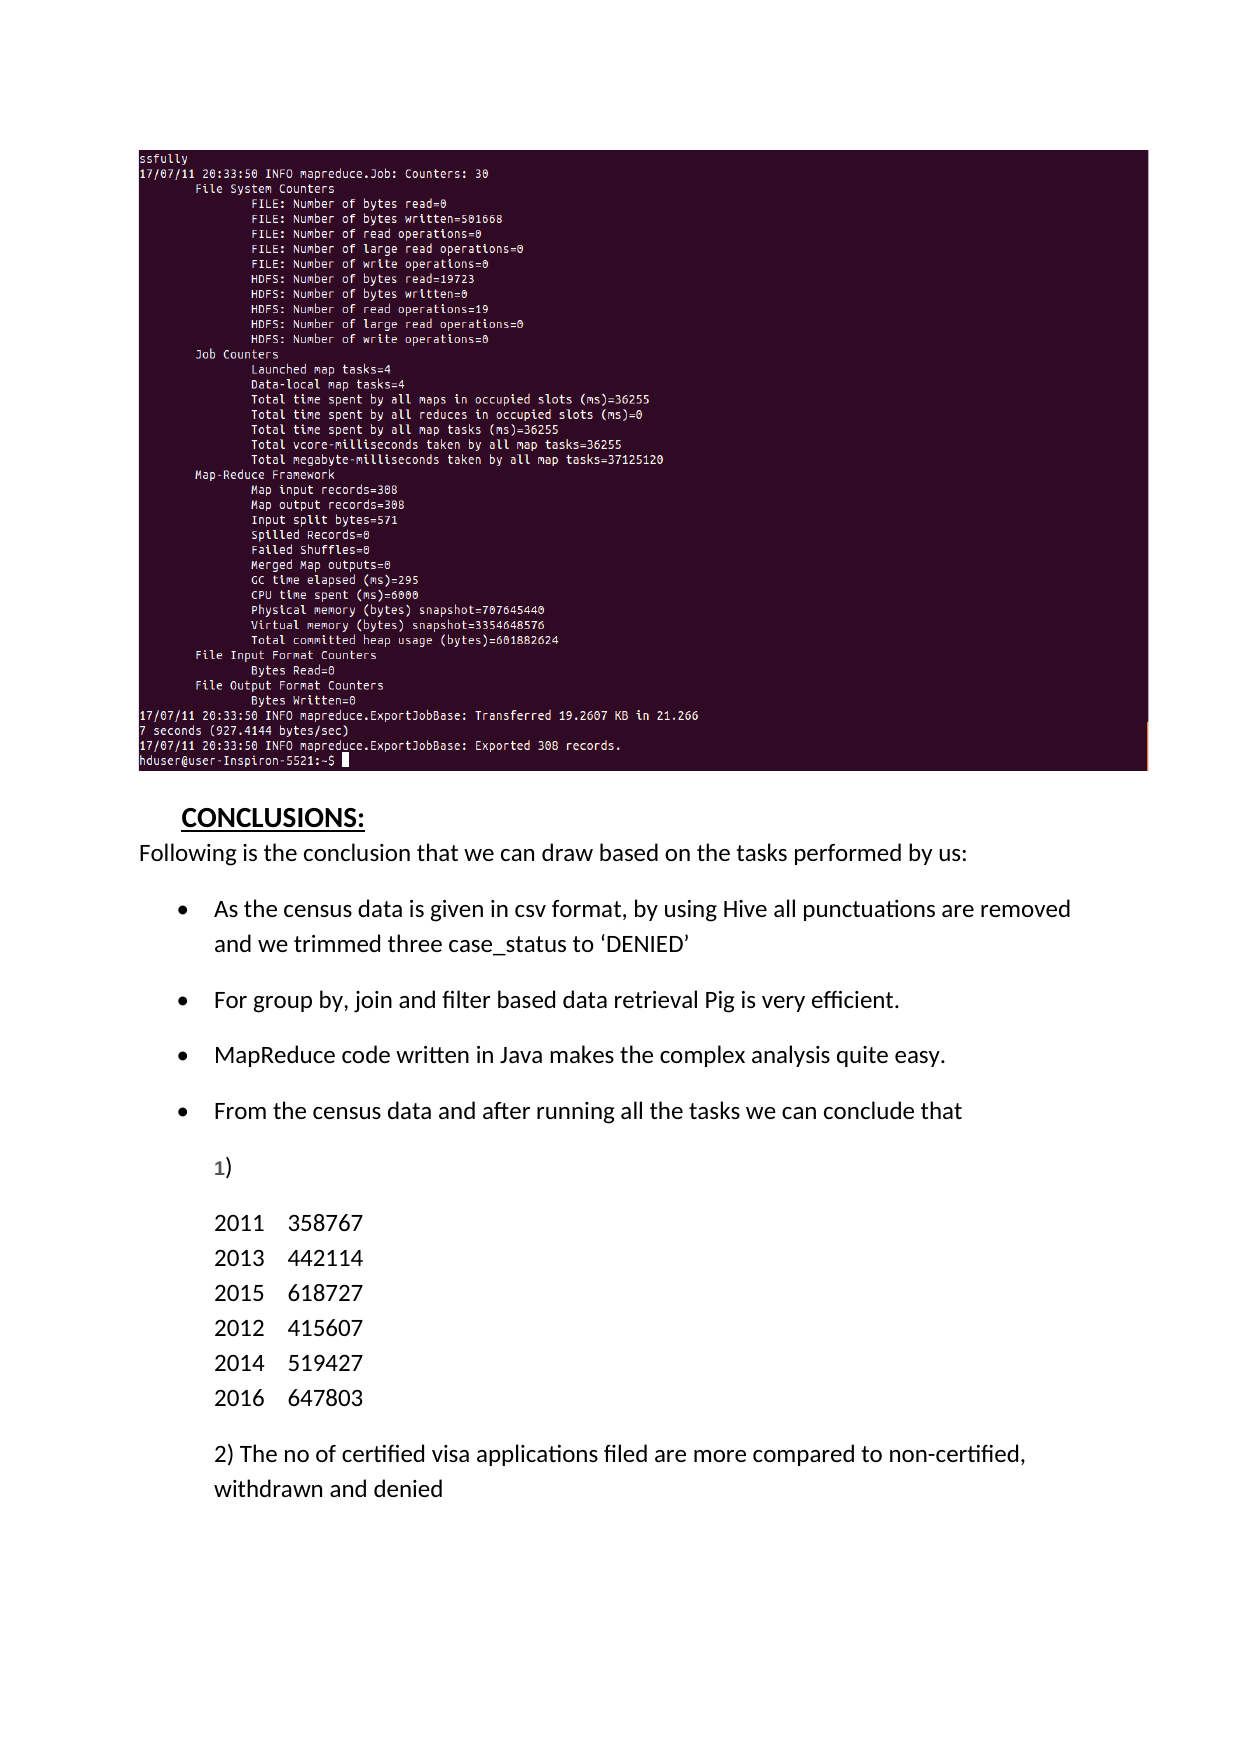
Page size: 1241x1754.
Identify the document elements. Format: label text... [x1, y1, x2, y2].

text 1) [214, 1151, 1101, 1182]
text Following is the conclusion that we can draw based on the tasks performed by us: [139, 837, 1101, 868]
list For group by, join and filter based data retrieval Pig is very efficient. [176, 984, 1101, 1014]
list From the census data and after running all the tasks we can conclude that [176, 1096, 1101, 1126]
picture [138, 150, 1149, 771]
subtitle CONCLUSIONS: [181, 799, 1101, 835]
text 2011 358767 2013 442114 2015 618727 2012 415607 2014 519427 2016 647803 [214, 1207, 1101, 1413]
list As the census data is given in csv format, by using Hive all punctuations are removed and we trimmed three case_status to ‘DENIED’ [176, 893, 1101, 958]
list MapReduce code written in Java makes the complex analysis quite easy. [176, 1040, 1101, 1070]
text 2) The no of certified visa applications filed are more compared to non-certified, withdrawn and denied [214, 1438, 1101, 1503]
